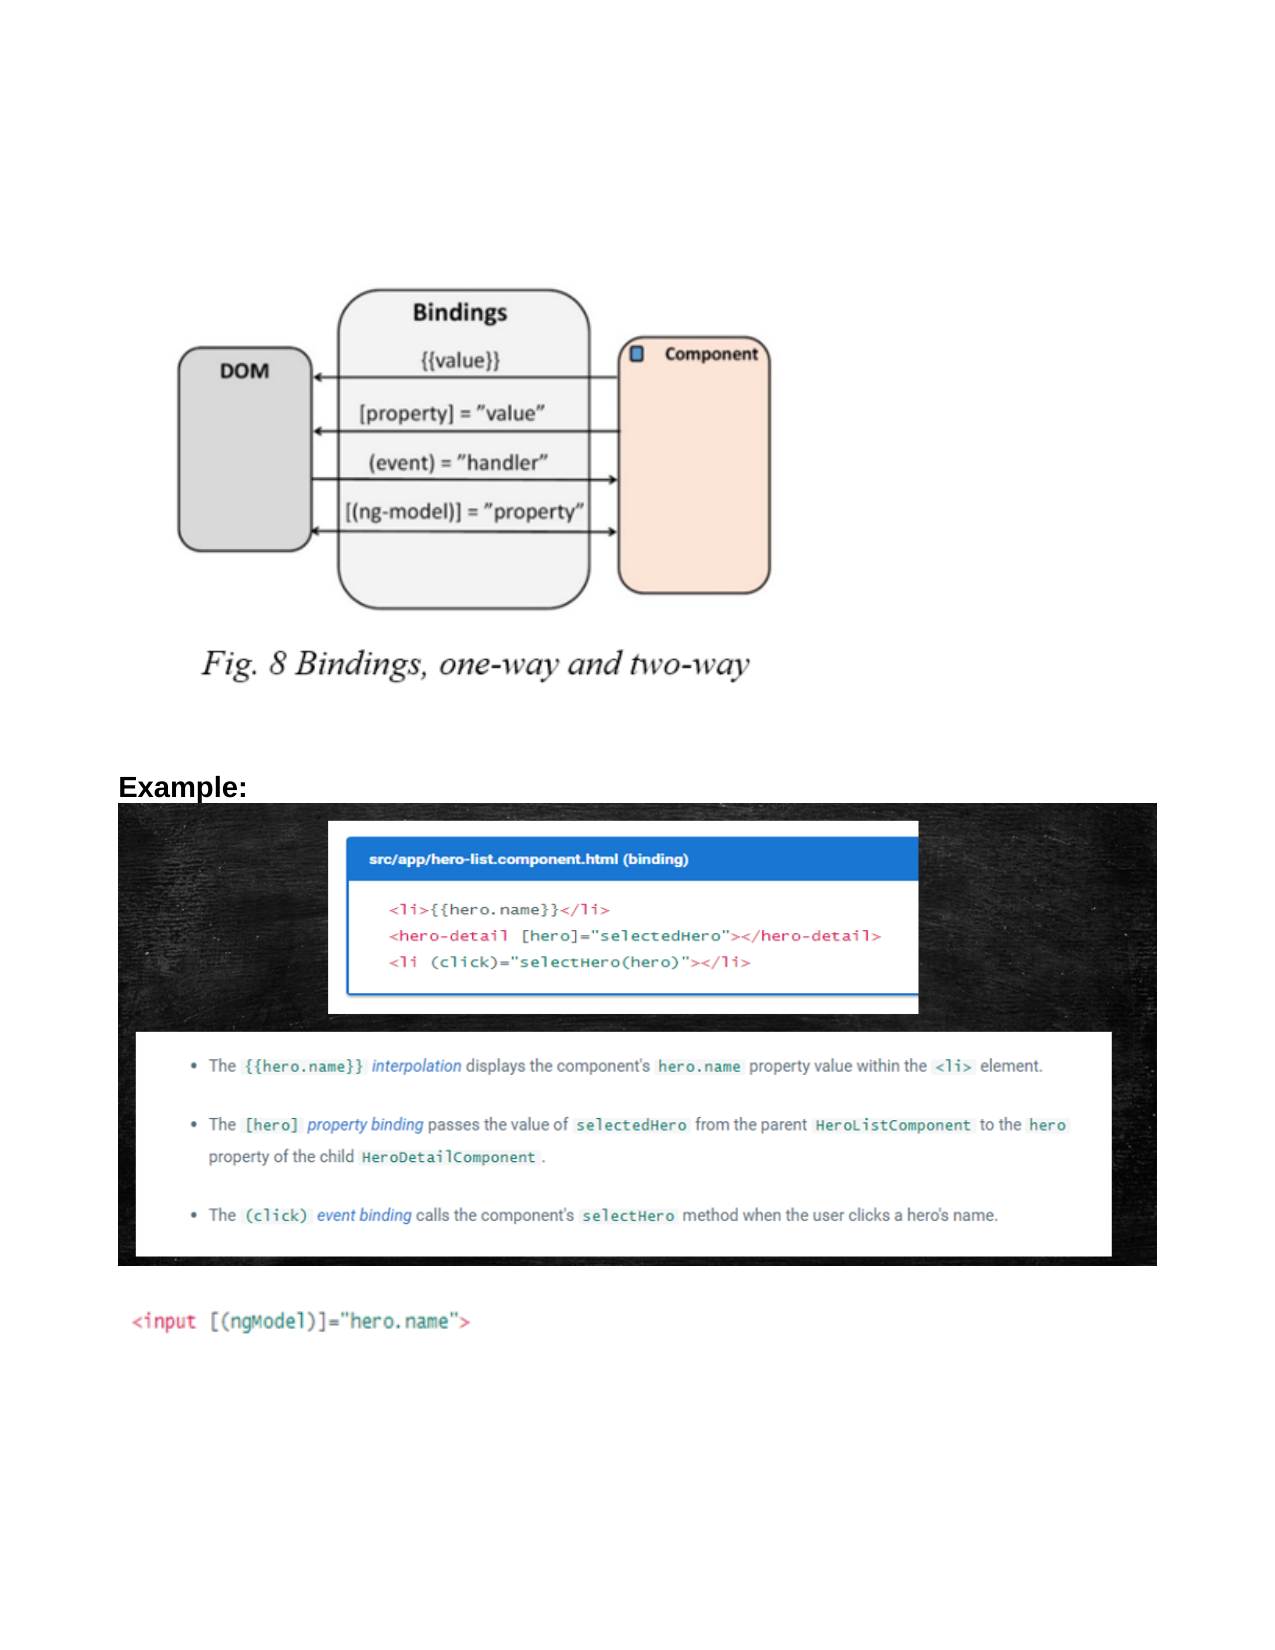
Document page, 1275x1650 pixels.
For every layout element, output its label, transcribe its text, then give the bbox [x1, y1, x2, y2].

picture [118, 177, 823, 745]
picture [118, 1291, 498, 1351]
subtitle Example: [118, 770, 1157, 803]
picture [118, 803, 1157, 1266]
